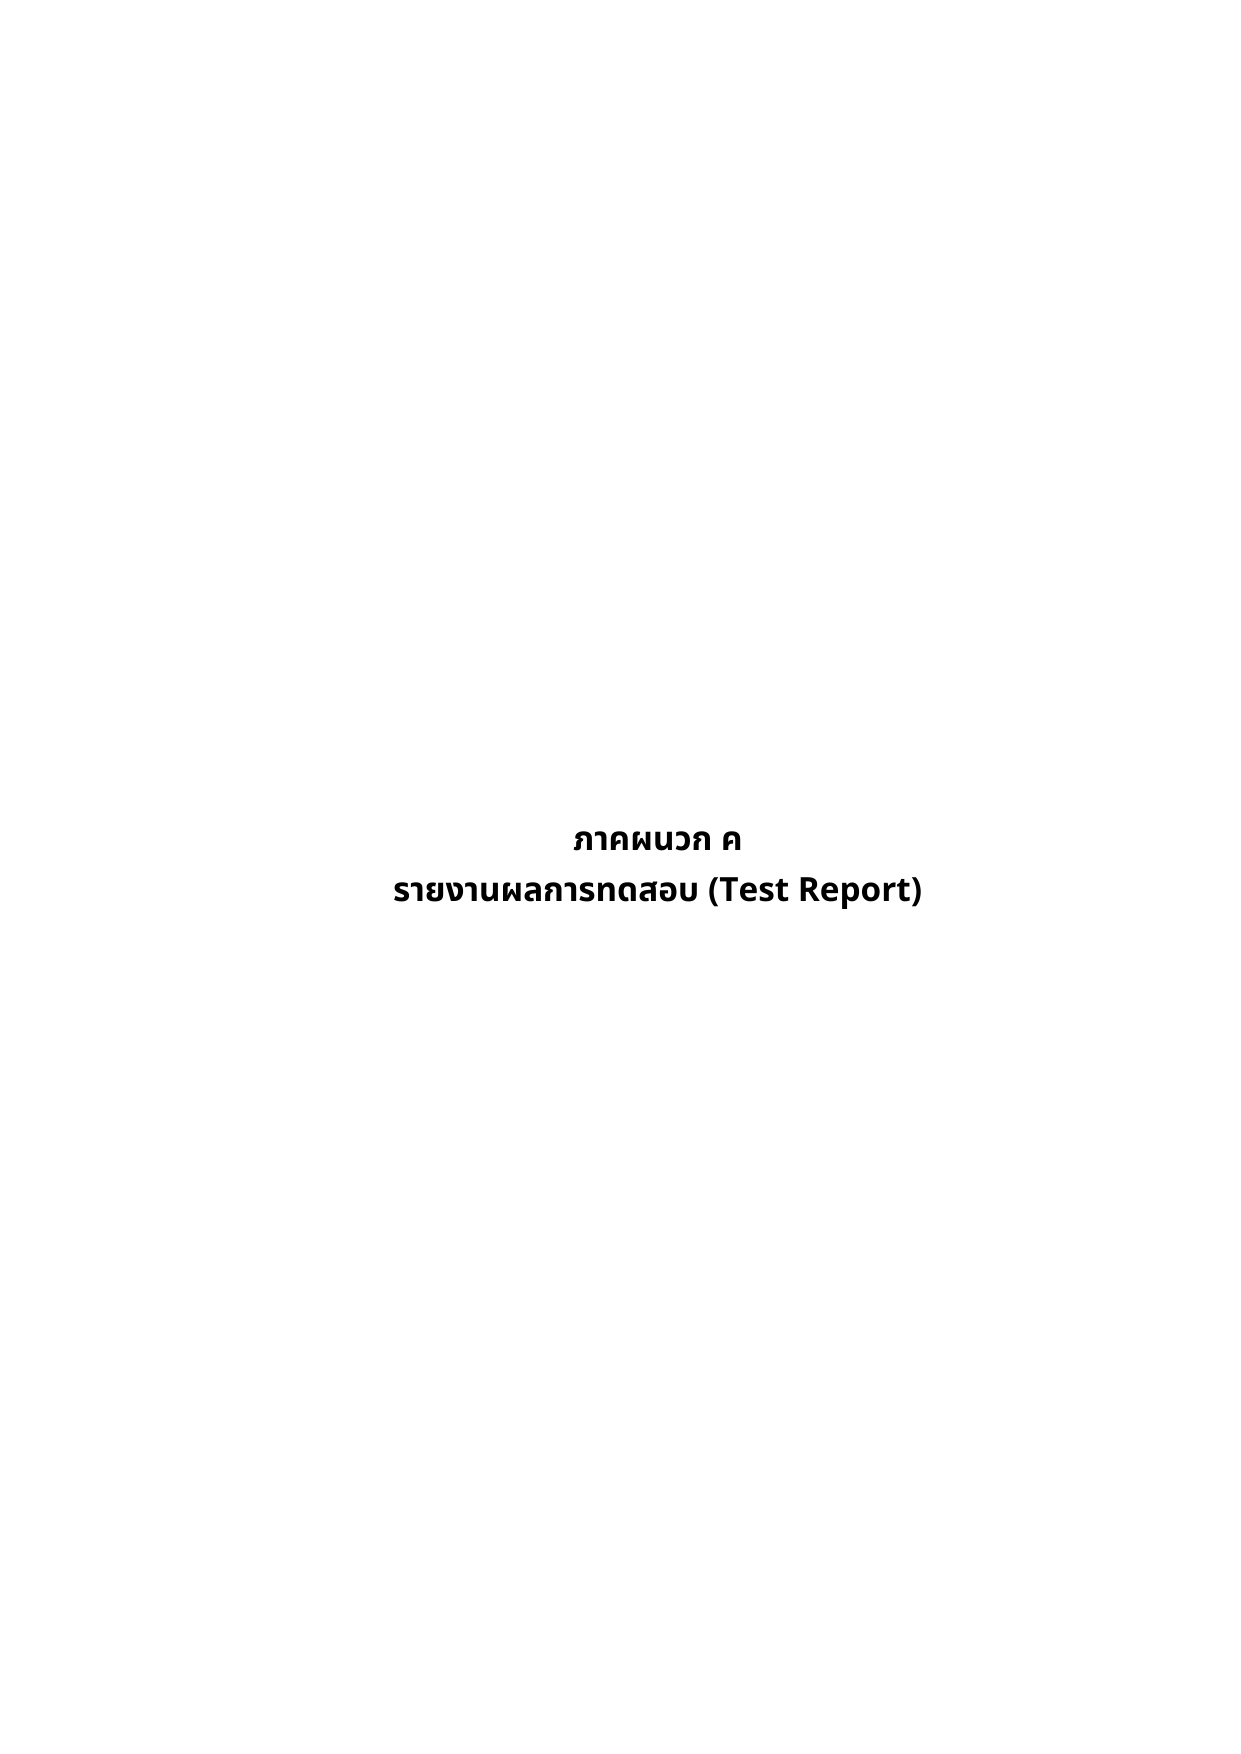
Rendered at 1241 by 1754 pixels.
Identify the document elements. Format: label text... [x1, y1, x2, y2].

text ภาคผนวก ค [225, 815, 1090, 866]
text รายงานผลการทดสอบ (Test Report) [225, 866, 1090, 916]
